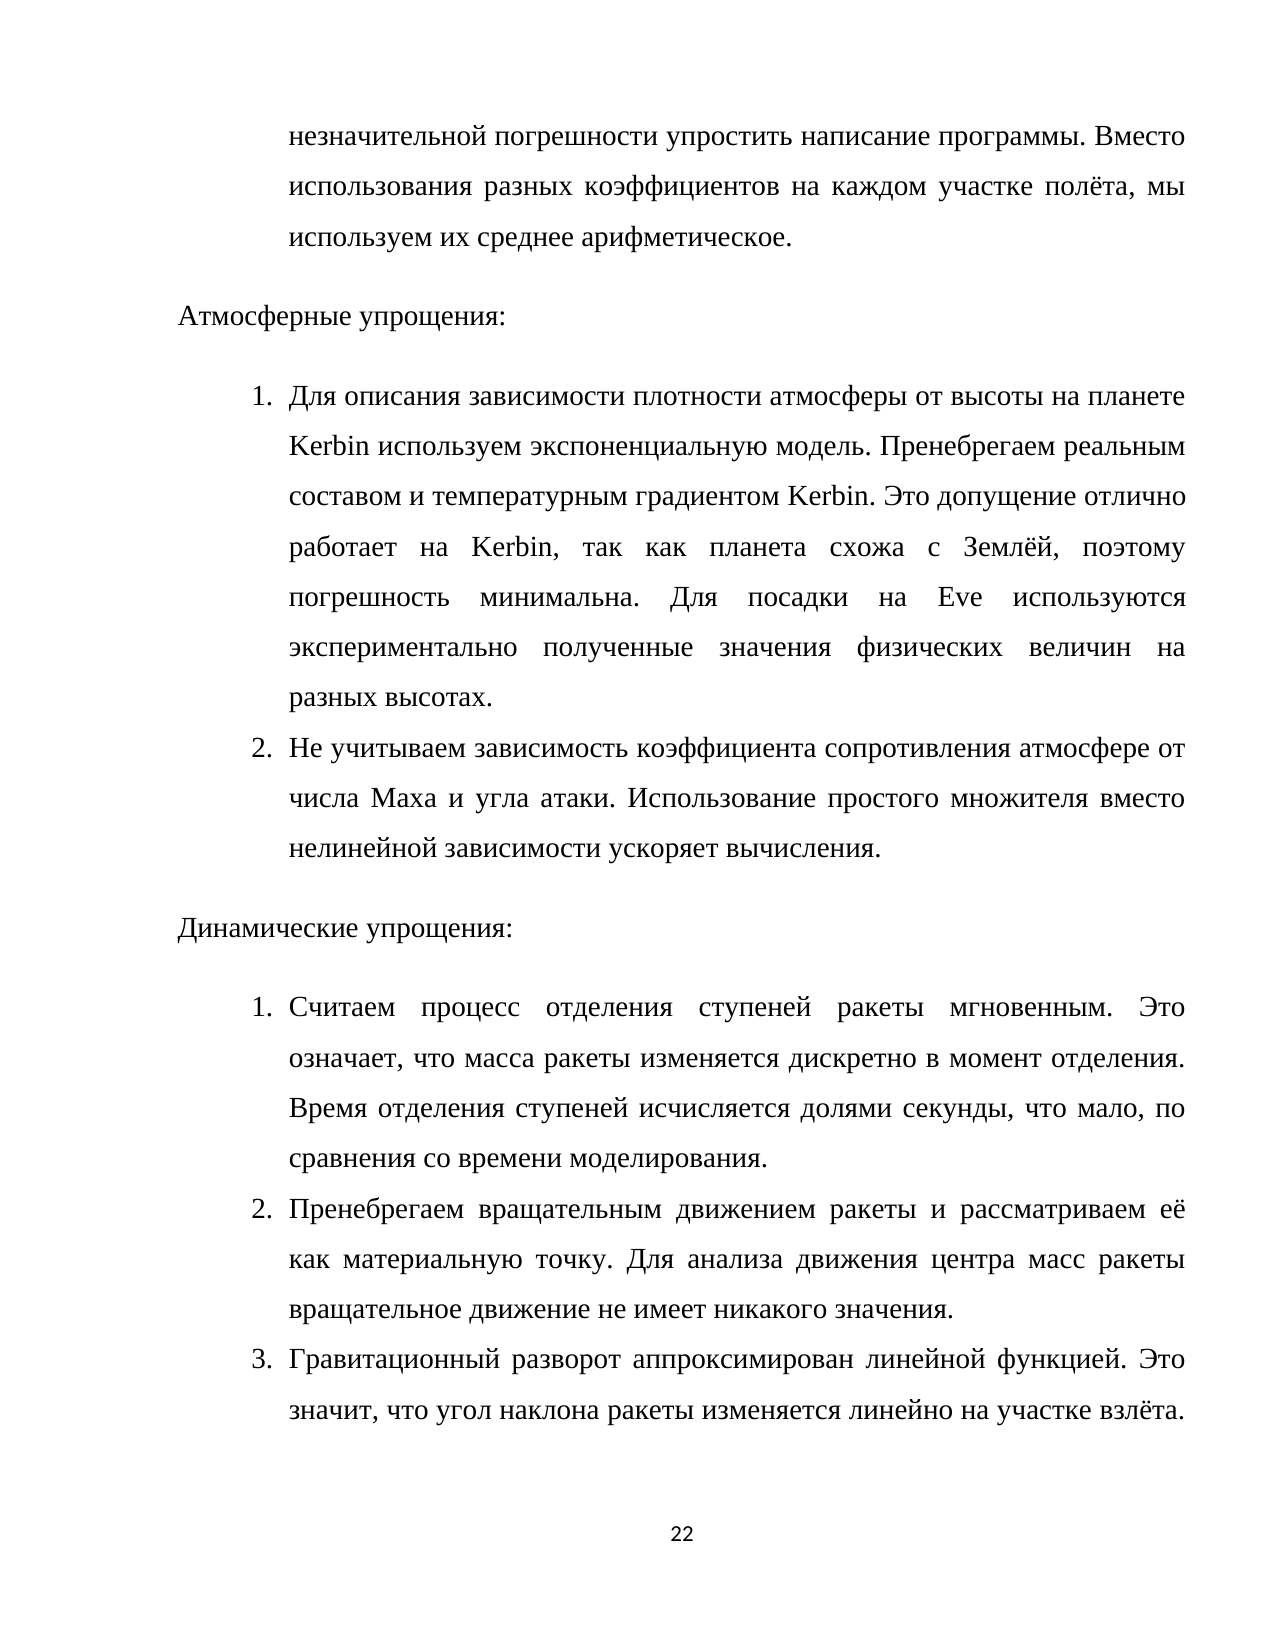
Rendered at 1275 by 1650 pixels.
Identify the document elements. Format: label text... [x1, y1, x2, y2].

text Атмосферные упрощения: [177, 298, 1186, 332]
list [251, 1342, 1186, 1426]
list Считаем процесс отделения ступеней ракеты мгновенным. Это означает, что масса ракеты изменяется дискретно в момент отделения. Время отделения ступеней исчисляется долями секунды, что мало, по сравнения со времени моделирования. [251, 989, 1186, 1174]
text Динамические упрощения: [177, 910, 1186, 943]
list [251, 118, 1186, 252]
list Пренебрегаем вращательным движением ракеты и рассматриваем её как материальную точку. Для анализа движения центра масс ракеты вращательное движение не имеет никакого значения. [251, 1191, 1186, 1325]
list Не учитываем зависимость коэффициента сопротивления атмосфере от числа Маха и угла атаки. Использование простого множителя вместо нелинейной зависимости ускоряет вычисления. [251, 730, 1186, 864]
list Для описания зависимости плотности атмосферы от высоты на планете Kerbin используем экспоненциальную модель. Пренебрегаем реальным составом и температурным градиентом Kerbin. Это допущение отлично работает на Kerbin, так как планета схожа с Землёй, поэтому погрешность минимальна. Для посадки на Eve используются экспериментально полученные значения физических величин на разных высотах. [251, 378, 1186, 713]
